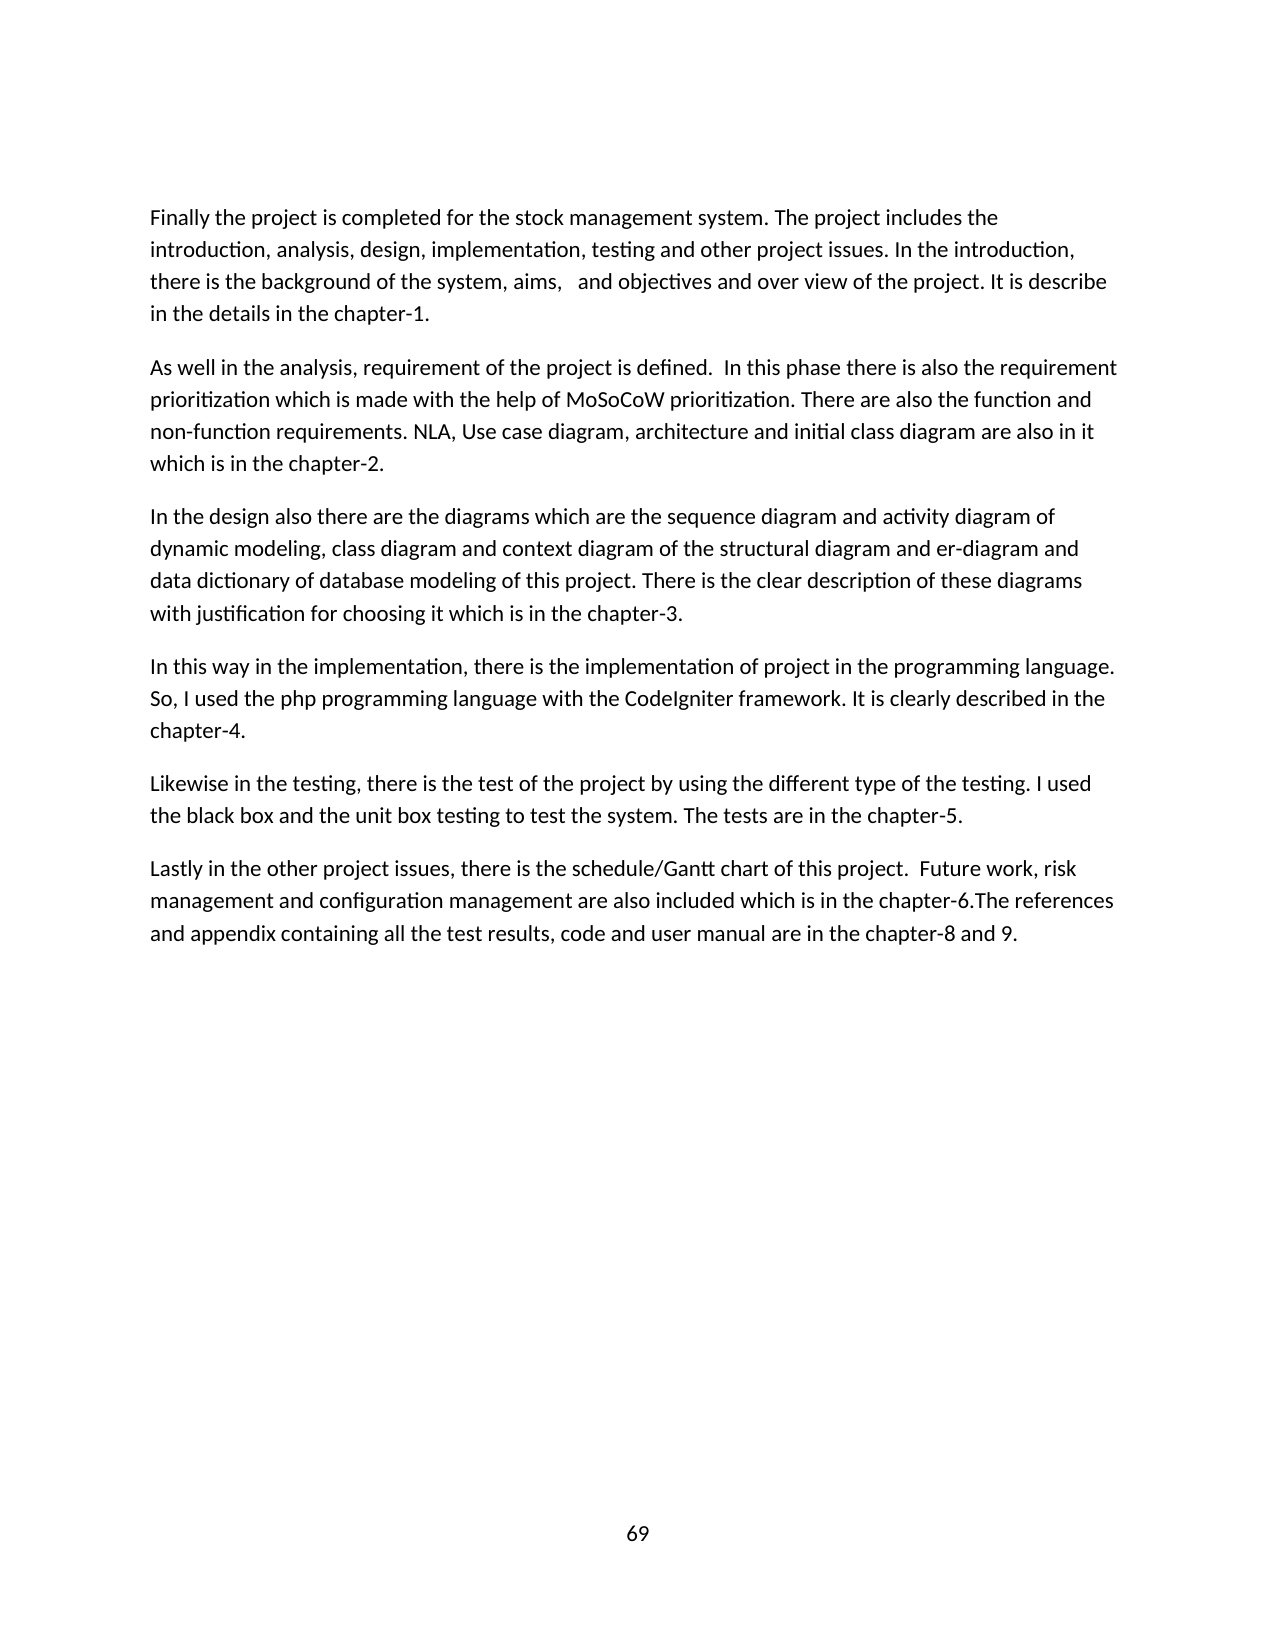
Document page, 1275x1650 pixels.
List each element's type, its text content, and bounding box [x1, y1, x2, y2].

text In the design also there are the diagrams which are the sequence diagram and activity diagram of dynamic modeling, class diagram and context diagram of the structural diagram and er-diagram and data dictionary of database modeling of this project. There is the clear description of these diagrams with justification for choosing it which is in the chapter-3. [150, 502, 1125, 627]
text In this way in the implementation, there is the implementation of project in the programming language. So, I used the php programming language with the CodeIgniter framework. It is clearly described in the chapter-4. [150, 652, 1125, 744]
text Finally the project is completed for the stock management system. The project includes the introduction, analysis, design, implementation, testing and other project issues. In the introduction, there is the background of the system, aims, and objectives and over view of the project. It is describe in the details in the chapter-1. [150, 203, 1125, 328]
text As well in the analysis, requirement of the project is defined. In this phase there is also the requirement prioritization which is made with the help of MoSoCoW prioritization. There are also the function and non-function requirements. NLA, Use case diagram, architecture and initial class diagram are also in it which is in the chapter-2. [150, 353, 1125, 477]
text Likewise in the testing, there is the test of the project by using the different type of the testing. I used the black box and the unit box testing to test the system. The tests are in the chapter-5. [150, 769, 1125, 829]
text Lastly in the other project issues, there is the schedule/Gantt chart of this project. Future work, risk management and configuration management are also included which is in the chapter-6.The references and appendix containing all the test results, code and user manual are in the chapter-8 and 9. [150, 854, 1125, 947]
